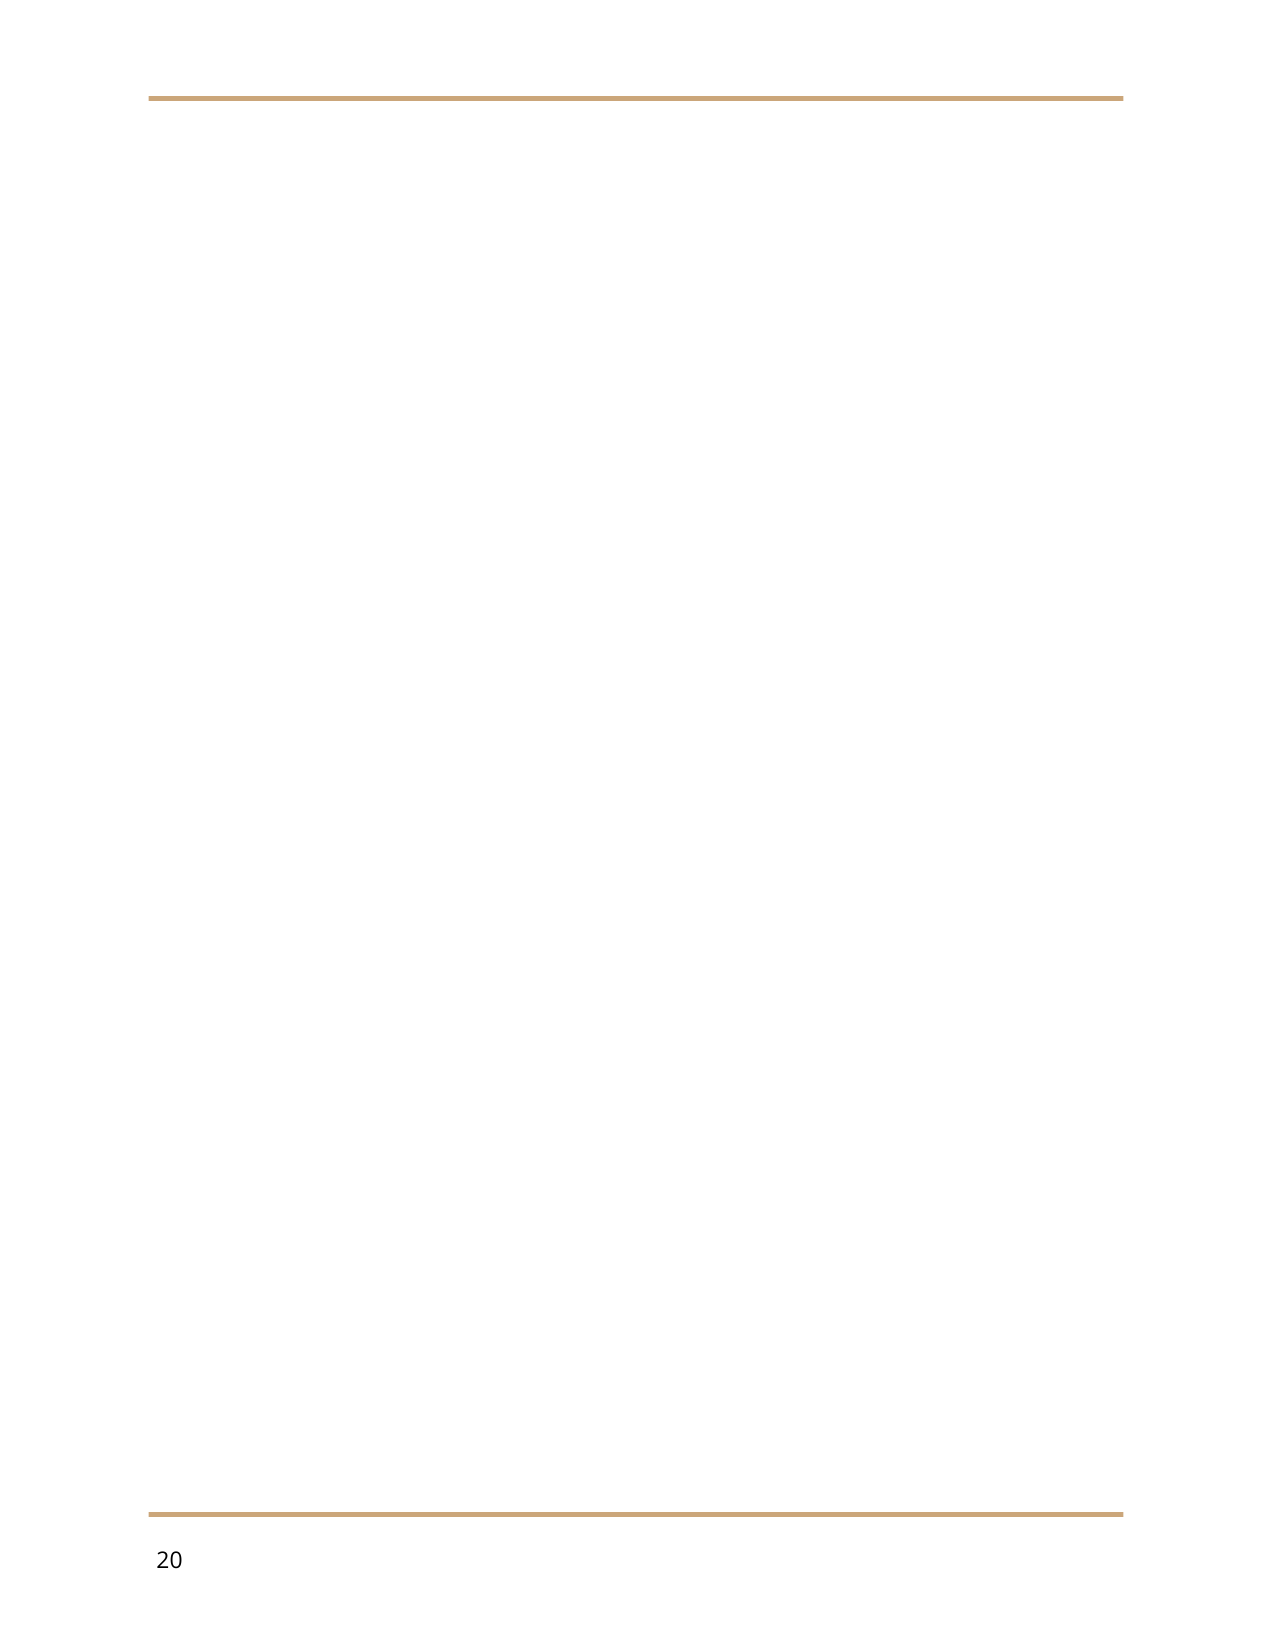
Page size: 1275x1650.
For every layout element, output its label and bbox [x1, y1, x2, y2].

picture [148, 96, 1124, 101]
picture [148, 1512, 1124, 1517]
